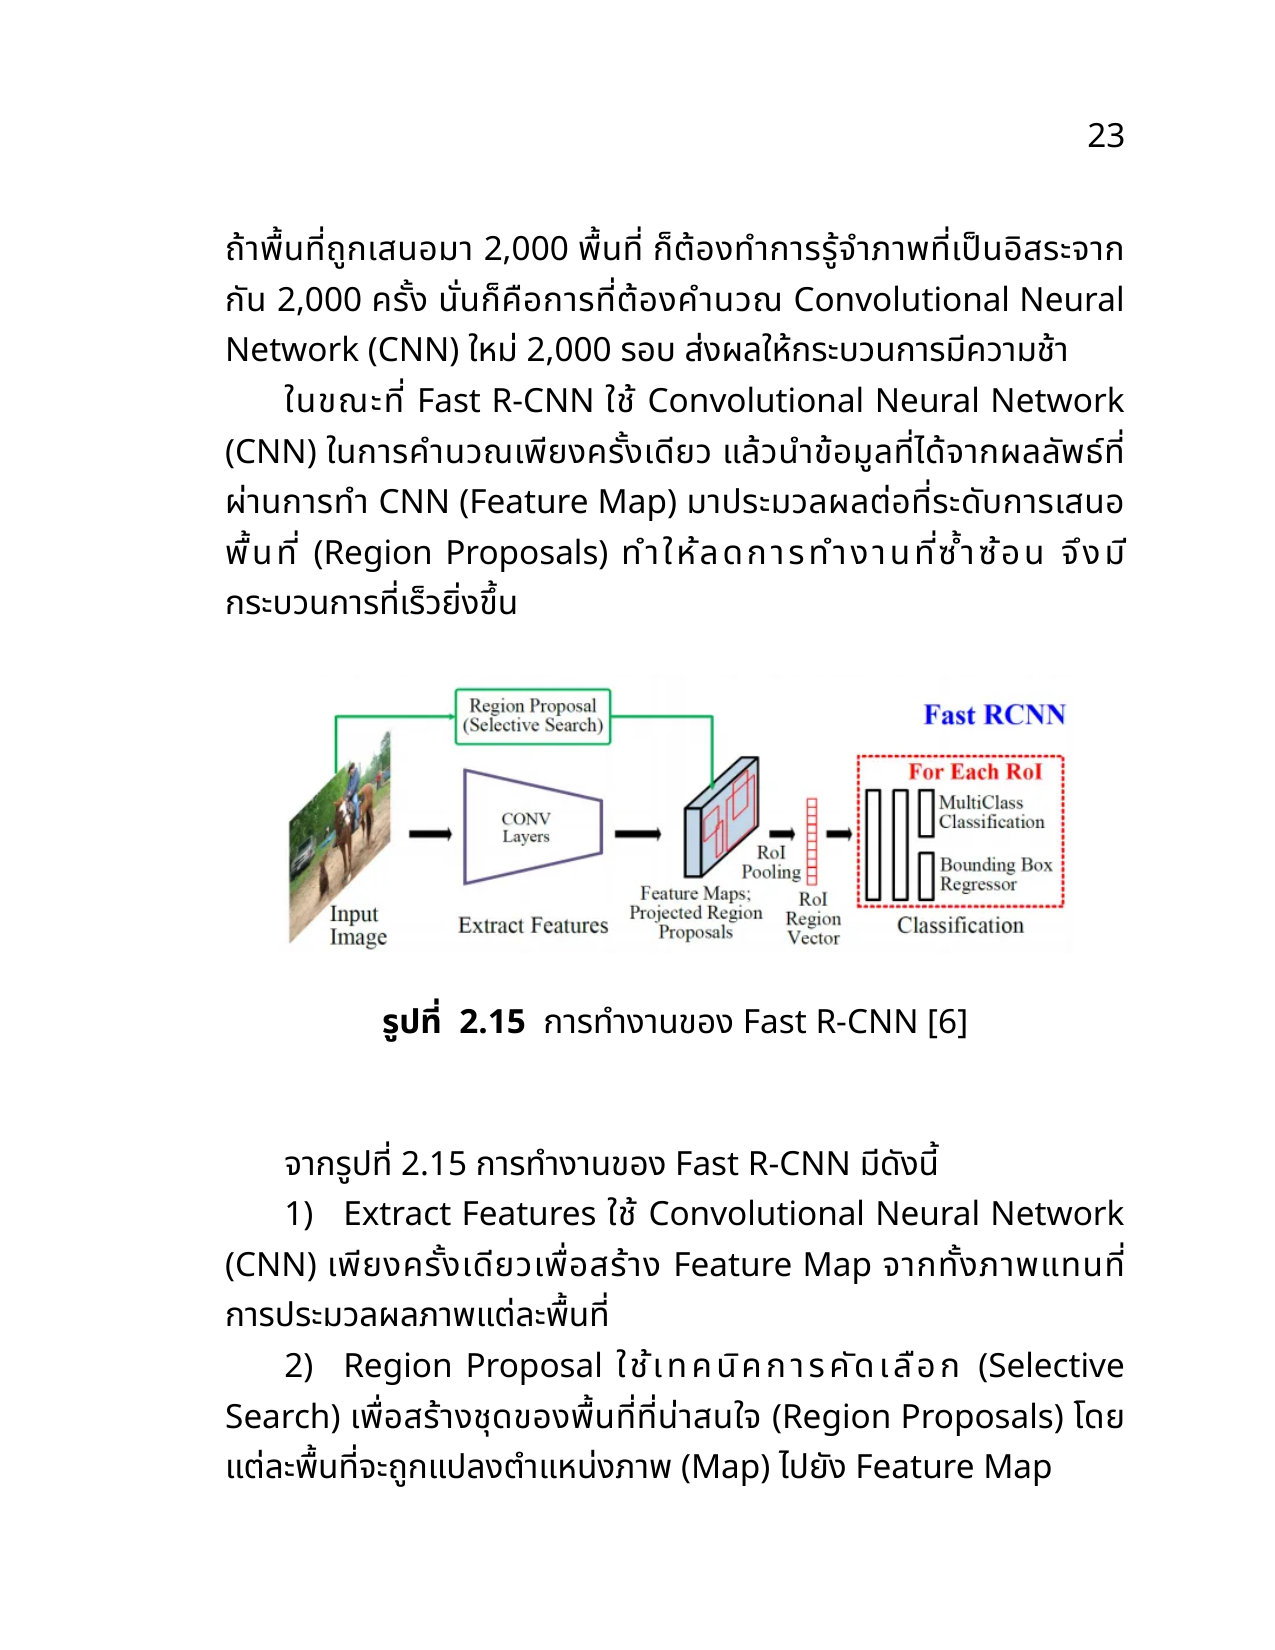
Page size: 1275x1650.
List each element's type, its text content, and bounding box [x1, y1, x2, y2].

picture [276, 675, 1074, 953]
text 2) Region Proposal ใช้เทคนิคการคัดเลือก (Selective Search) เพื่อสร้างชุดของพื้นที่ที่น่าสนใจ (Region Proposals) โดยแต่ละพื้นที่จะถูกแปลงตำแหน่งภาพ (Map) ไปยัง Feature Map [225, 1342, 1125, 1494]
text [225, 225, 1125, 377]
text รูปที่ 2.15 การทำงานของ Fast R-CNN [6] [225, 998, 1125, 1049]
text จากรูปที่ 2.15 การทำงานของ Fast R-CNN มีดังนี้ [225, 1139, 1125, 1190]
text ในขณะที่ Fast R-CNN ใช้ Convolutional Neural Network (CNN) ในการคำนวณเพียงครั้งเดียว แล้วนำข้อมูลที่ได้จากผลลัพธ์ที่ผ่านการทำ CNN (Feature Map) มาประมวลผลต่อที่ระดับการเสนอพื้นที่ (Region Proposals) ทำให้ลดการทำงานที่ซ้ำซ้อน จึงมีกระบวนการที่เร็วยิ่งขึ้น [225, 377, 1125, 630]
text 1) Extract Features ใช้ Convolutional Neural Network (CNN) เพียงครั้งเดียวเพื่อสร้าง Feature Map จากทั้งภาพแทนที่การประมวลผลภาพแต่ละพื้นที่ [225, 1190, 1125, 1342]
